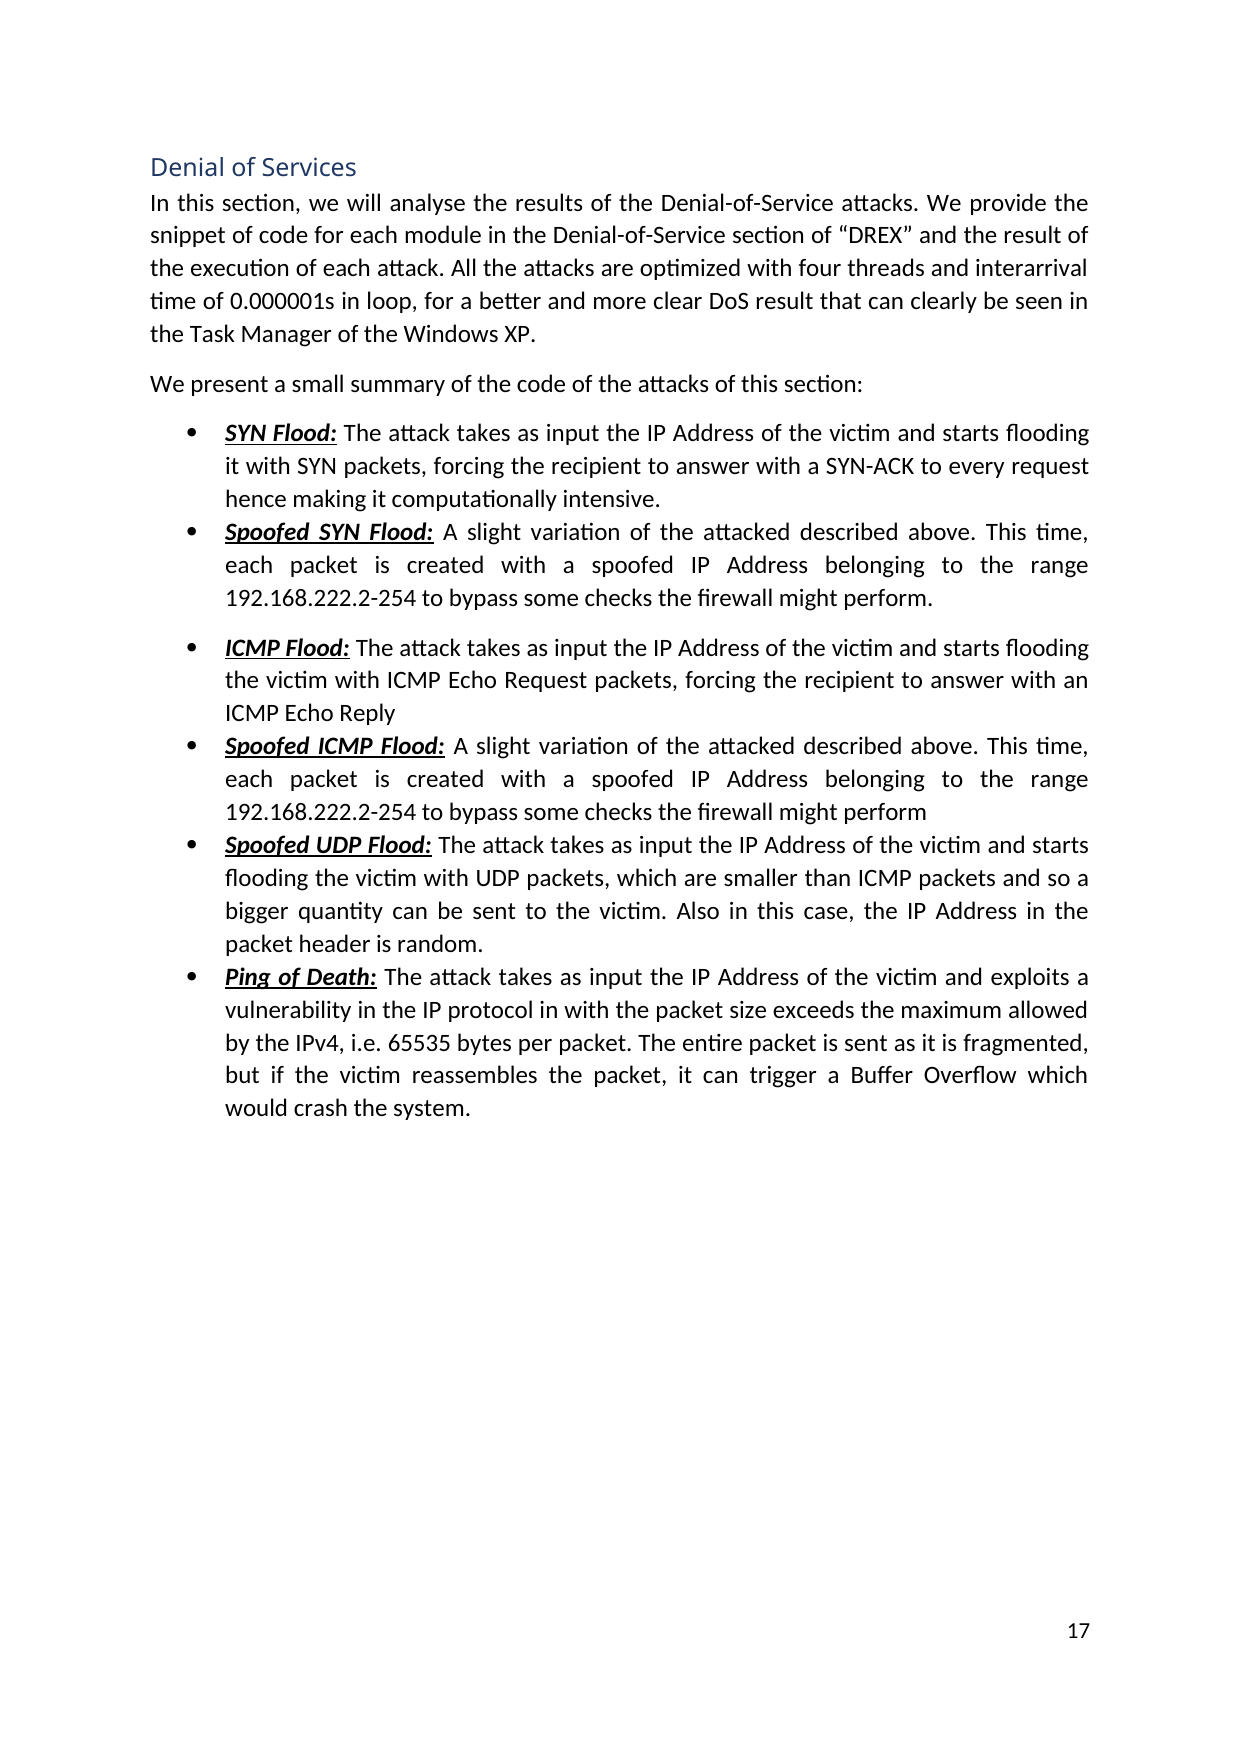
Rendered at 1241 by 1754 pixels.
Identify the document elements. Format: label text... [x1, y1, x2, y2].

list Spoofed ICMP Flood: A slight variation of the attacked described above. This time, each packet is created with a spoofed IP Address belonging to the range 192.168.222.2-254 to bypass some checks the firewall might perform [187, 731, 1090, 827]
list ICMP Flood: The attack takes as input the IP Address of the victim and starts flooding the victim with ICMP Echo Request packets, forcing the recipient to answer with an ICMP Echo Reply [187, 632, 1090, 728]
list Spoofed UDP Flood: The attack takes as input the IP Address of the victim and starts flooding the victim with UDP packets, which are smaller than ICMP packets and so a bigger quantity can be sent to the victim. Also in this case, the IP Address in the packet header is random. [187, 829, 1090, 958]
text We present a small summary of the code of the attacks of this section: [150, 368, 1090, 398]
text In this section, we will analyse the results of the Denial-of-Service attacks. We provide the snippet of code for each module in the Denial-of-Service section of “DREX” and the result of the execution of each attack. All the attacks are optimized with four threads and interarrival time of 0.000001s in loop, for a better and more clear DoS result that can clearly be seen in the Task Manager of the Windows XP. [150, 187, 1090, 349]
list Ping of Death: The attack takes as input the IP Address of the victim and exploits a vulnerability in the IP protocol in with the packet size exceeds the maximum allowed by the IPv4, i.e. 65535 bytes per packet. The entire packet is sent as it is fragmented, but if the victim reassembles the packet, it can trigger a Buffer Overflow which would crash the system. [187, 961, 1090, 1123]
list Spoofed SYN Flood: A slight variation of the attacked described above. This time, each packet is created with a spoofed IP Address belonging to the range 192.168.222.2-254 to bypass some checks the firewall might perform. [187, 516, 1090, 613]
list SYN Flood: The attack takes as input the IP Address of the victim and starts flooding it with SYN packets, forcing the recipient to answer with a SYN-ACK to every request hence making it computationally intensive. [187, 418, 1090, 514]
subtitle Denial of Services [150, 150, 1090, 184]
